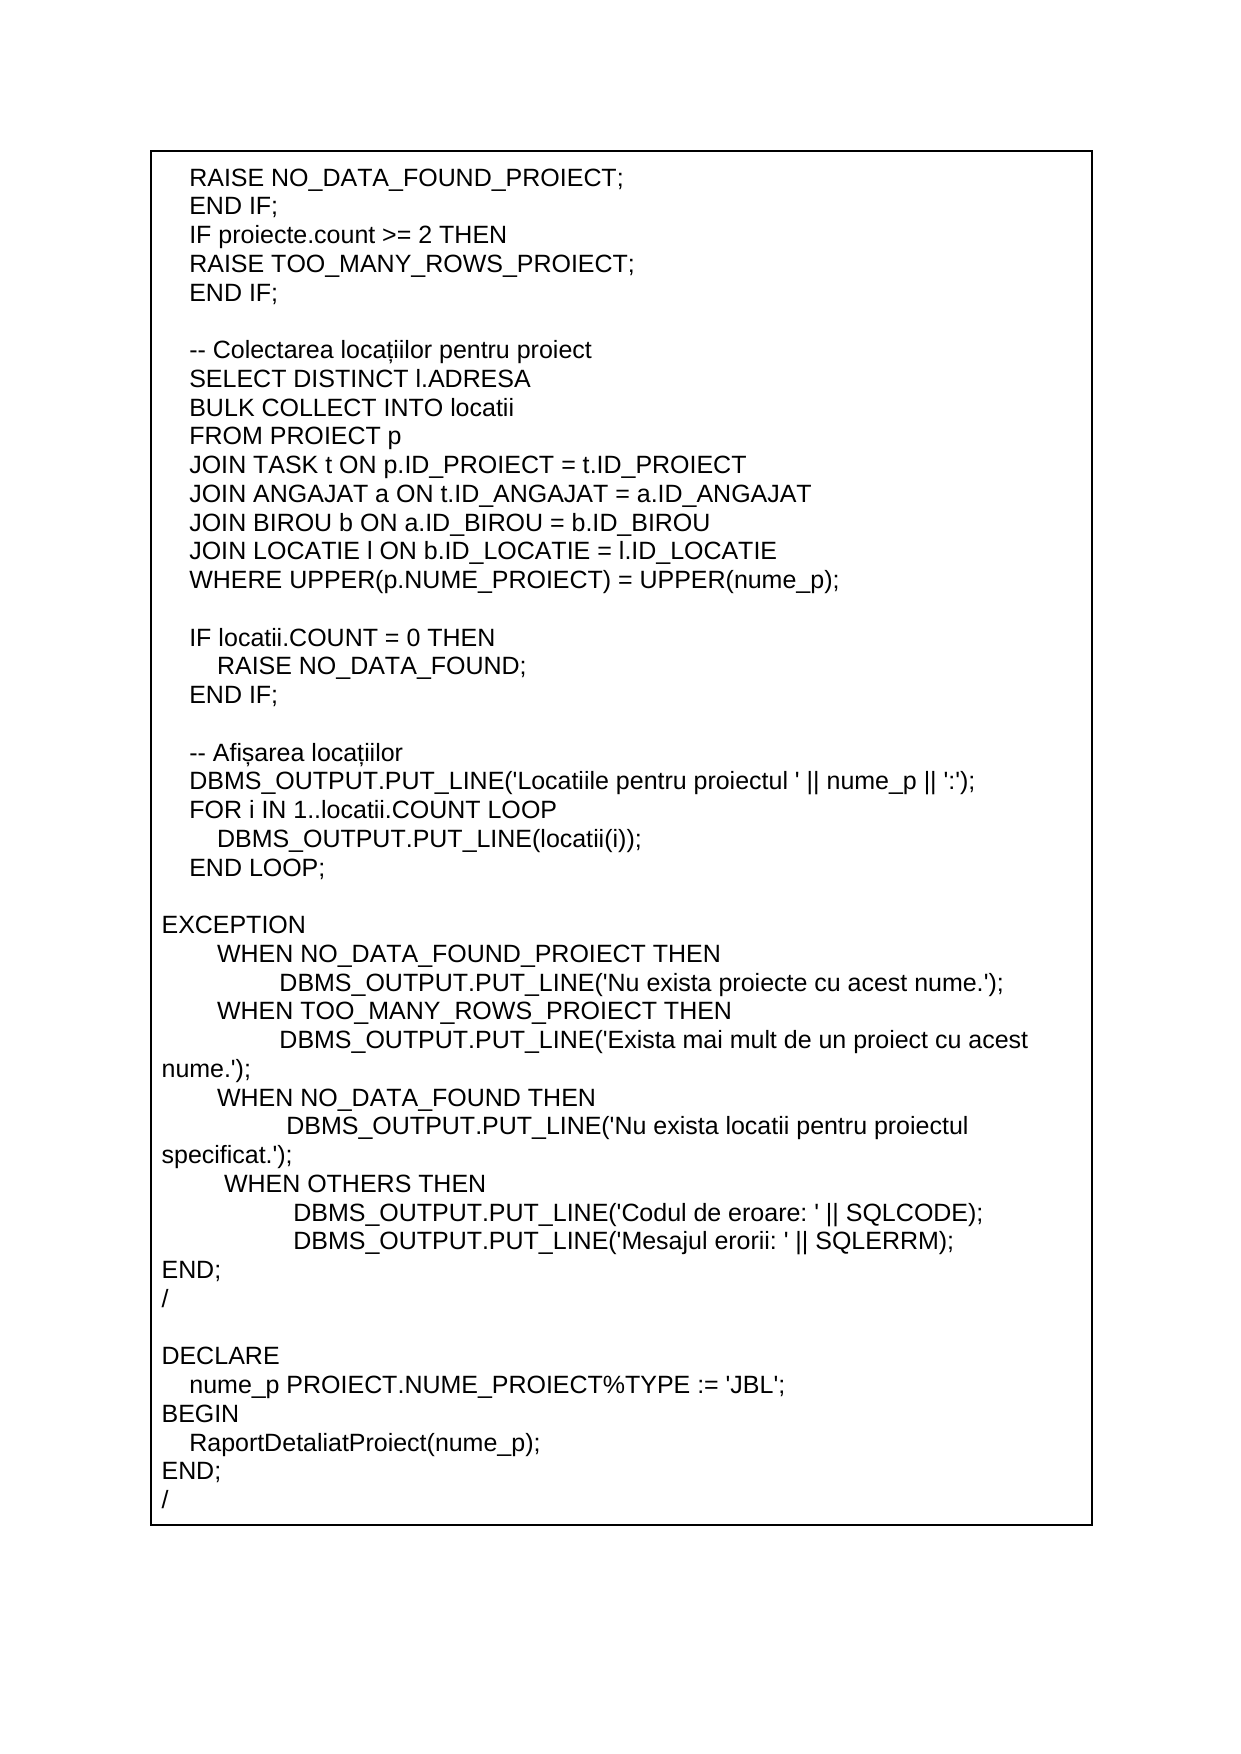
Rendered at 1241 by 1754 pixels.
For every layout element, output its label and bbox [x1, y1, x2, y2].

table_header [152, 152, 1091, 1524]
